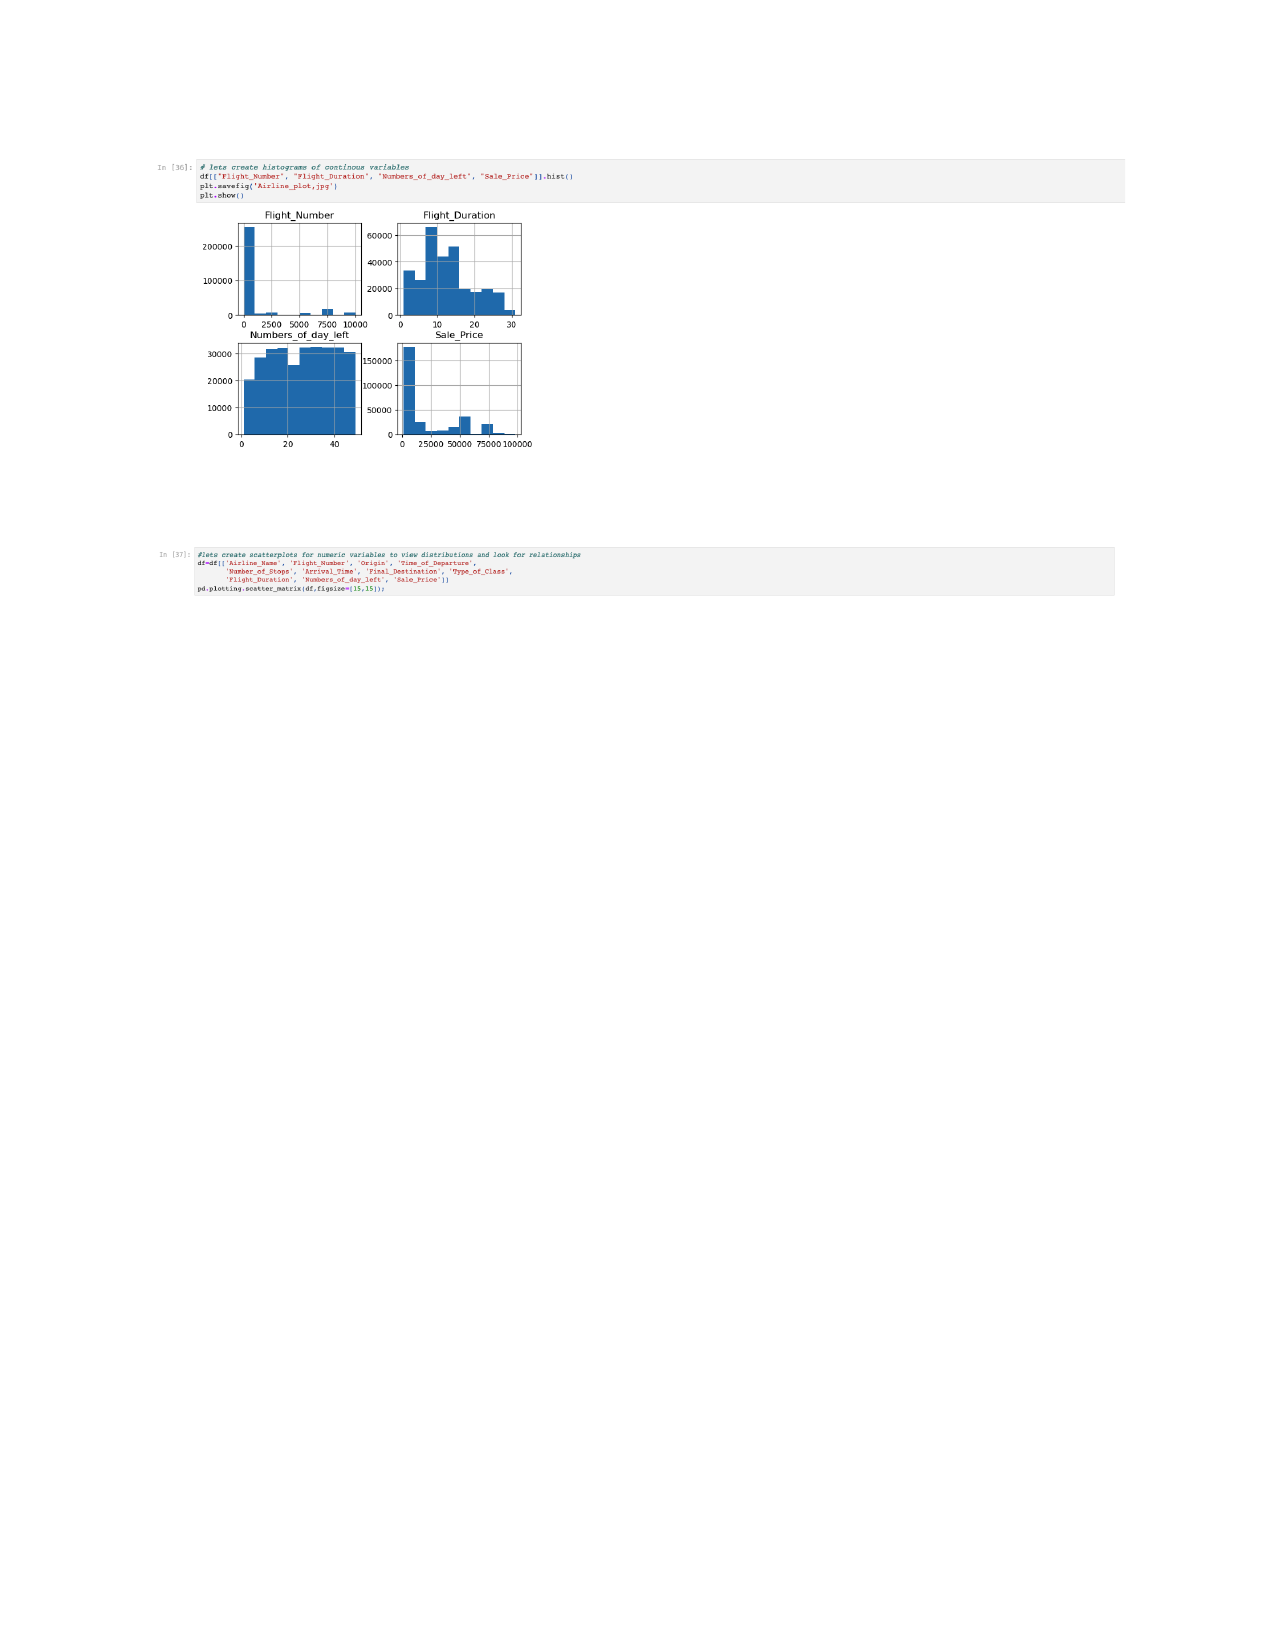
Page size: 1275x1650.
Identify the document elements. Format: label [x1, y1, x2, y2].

picture [150, 539, 1125, 601]
picture [150, 150, 1125, 461]
